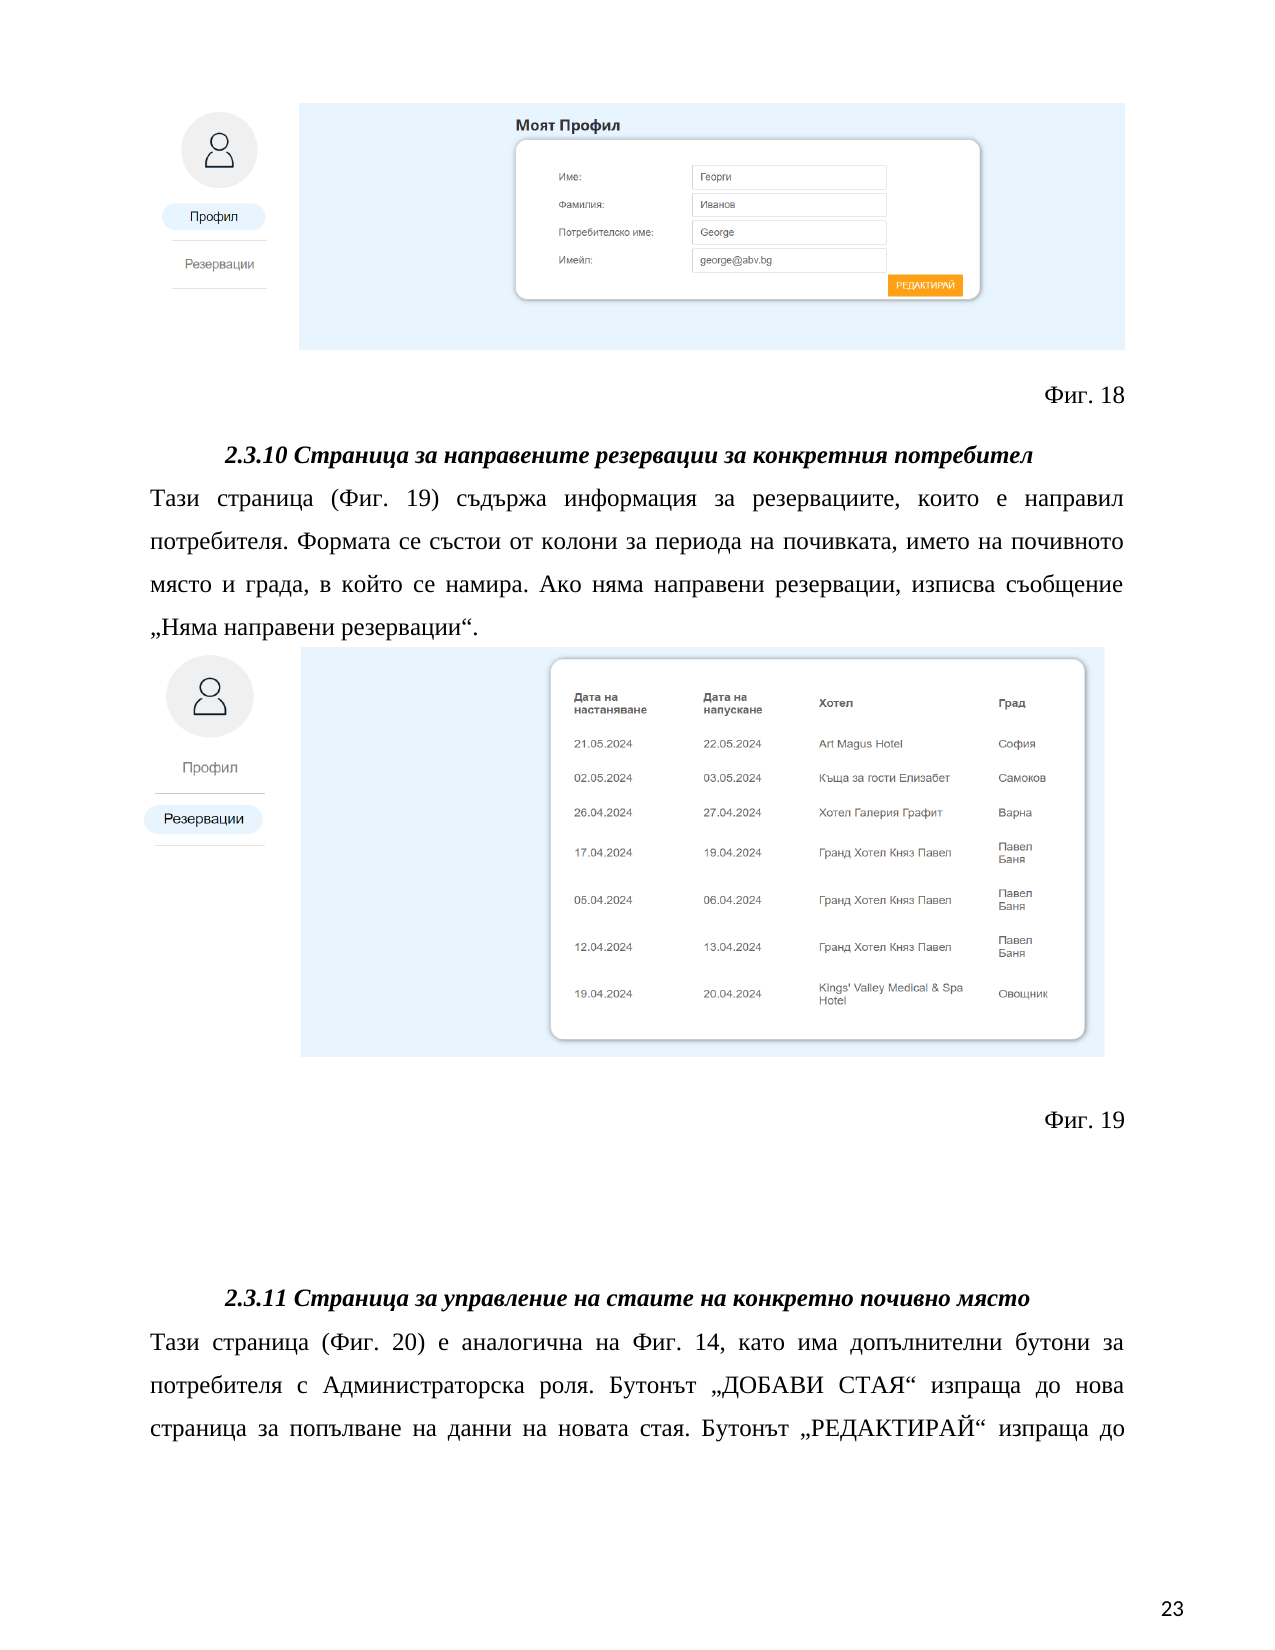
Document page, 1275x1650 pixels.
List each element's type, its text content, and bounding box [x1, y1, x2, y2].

text Тази страница (Фиг. 19) съдържа информация за резервациите, които е направил потребителя. Формата се състои от колони за периода на почивката, името на почивното място и града, в който се намира. Ако няма направени резервации, изписва съобщение „Няма направени резервации“. [150, 483, 1125, 641]
subtitle 2.3.11 Страница за управление на стаите на конкретно почивно място [150, 1283, 1125, 1312]
text Фиг. 18 [150, 380, 1125, 409]
subtitle 2.3.10 Страница за направените резервации за конкретния потребител [150, 440, 1125, 468]
picture [132, 647, 1104, 1057]
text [150, 1327, 1125, 1442]
picture [150, 103, 1125, 350]
